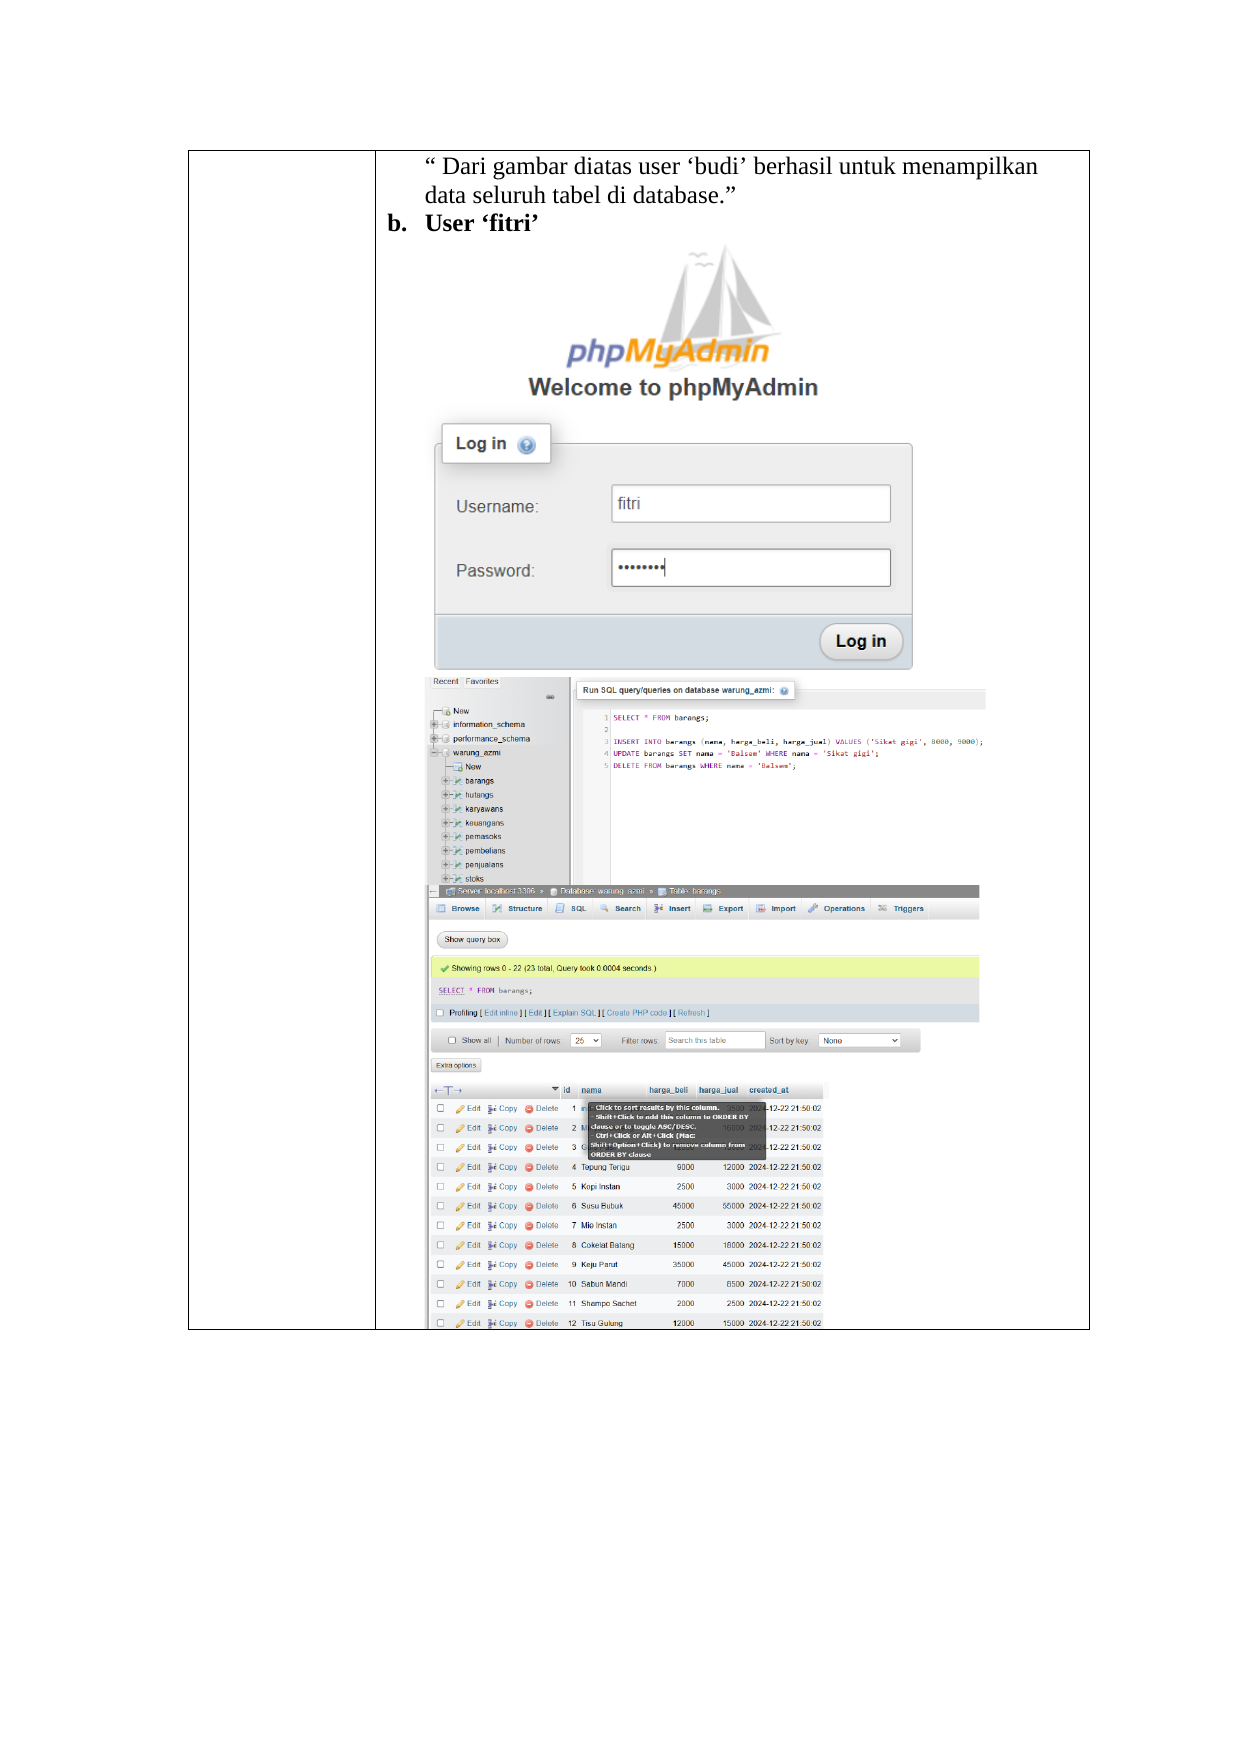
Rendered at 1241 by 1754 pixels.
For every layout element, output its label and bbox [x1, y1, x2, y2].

table_cell [376, 151, 1089, 1329]
table_cell [189, 151, 375, 1329]
picture [424, 237, 986, 1329]
